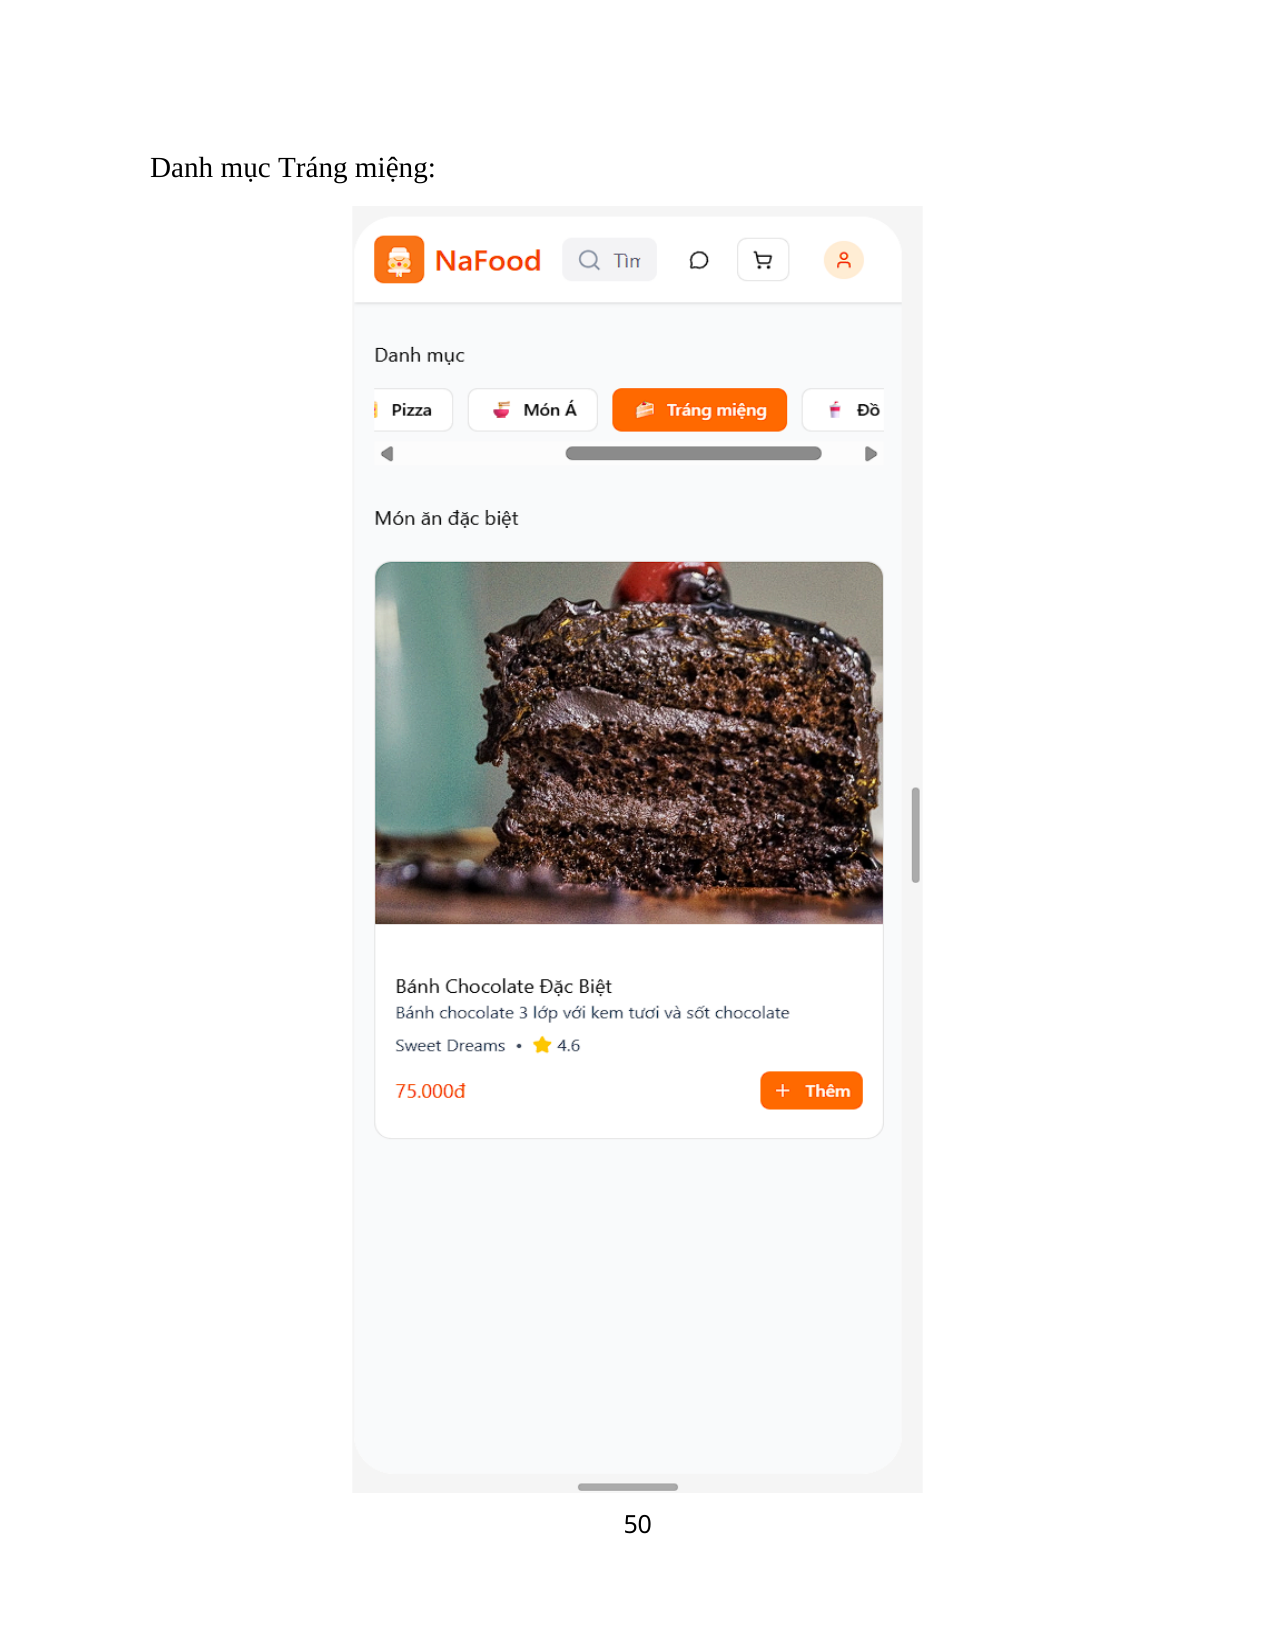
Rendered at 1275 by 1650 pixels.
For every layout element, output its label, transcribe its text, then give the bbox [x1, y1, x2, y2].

picture [352, 206, 923, 1493]
text Danh mục Tráng miệng: [150, 150, 1125, 183]
